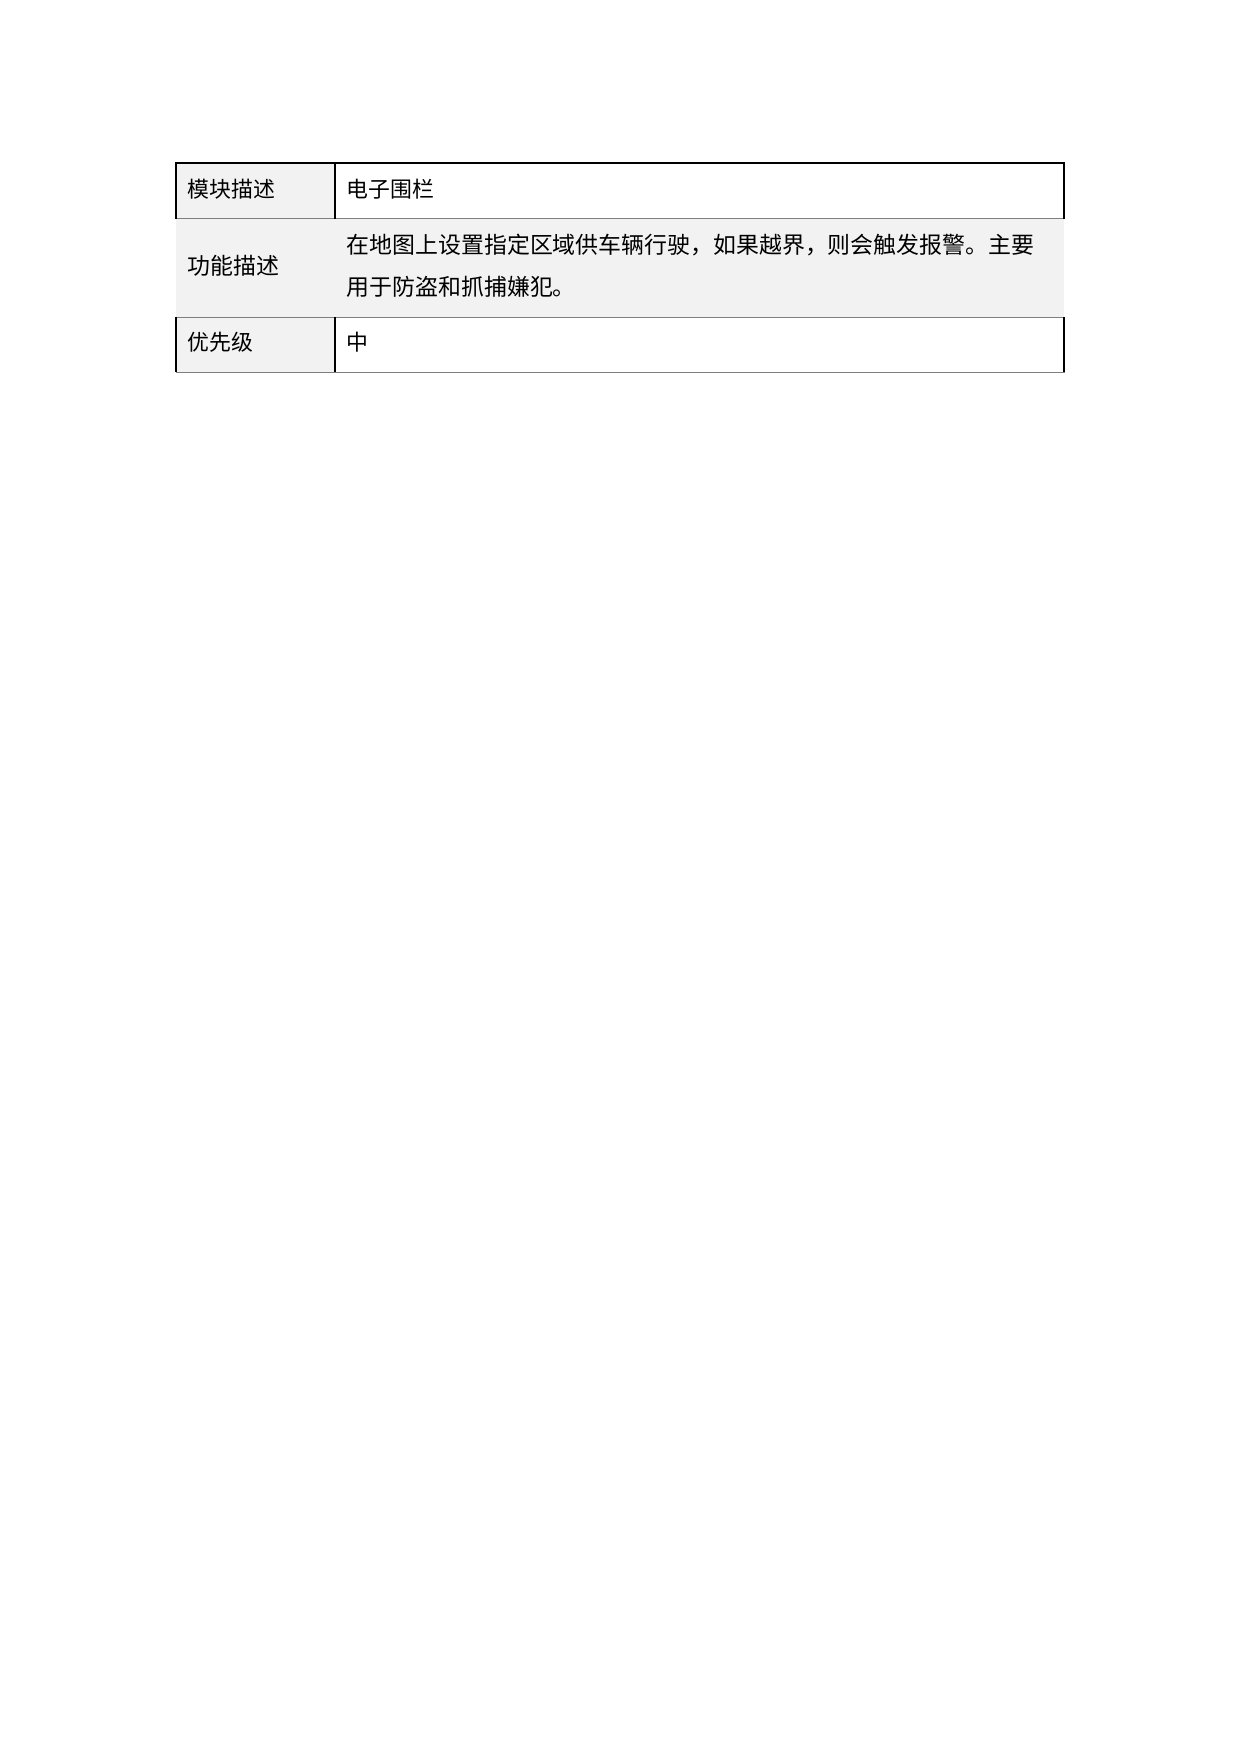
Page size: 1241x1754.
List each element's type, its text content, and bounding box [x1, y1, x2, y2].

table_cell 在地图上设置指定区域供车辆行驶，如果越界，则会触发报警。主要用于防盗和抓捕嫌犯。 [335, 219, 1064, 317]
table_cell 中 [336, 318, 1063, 372]
table_cell 功能描述 [176, 219, 335, 317]
table_header 电子围栏 [336, 164, 1063, 218]
table_cell 优先级 [177, 318, 334, 372]
table_header 模块描述 [177, 164, 334, 218]
